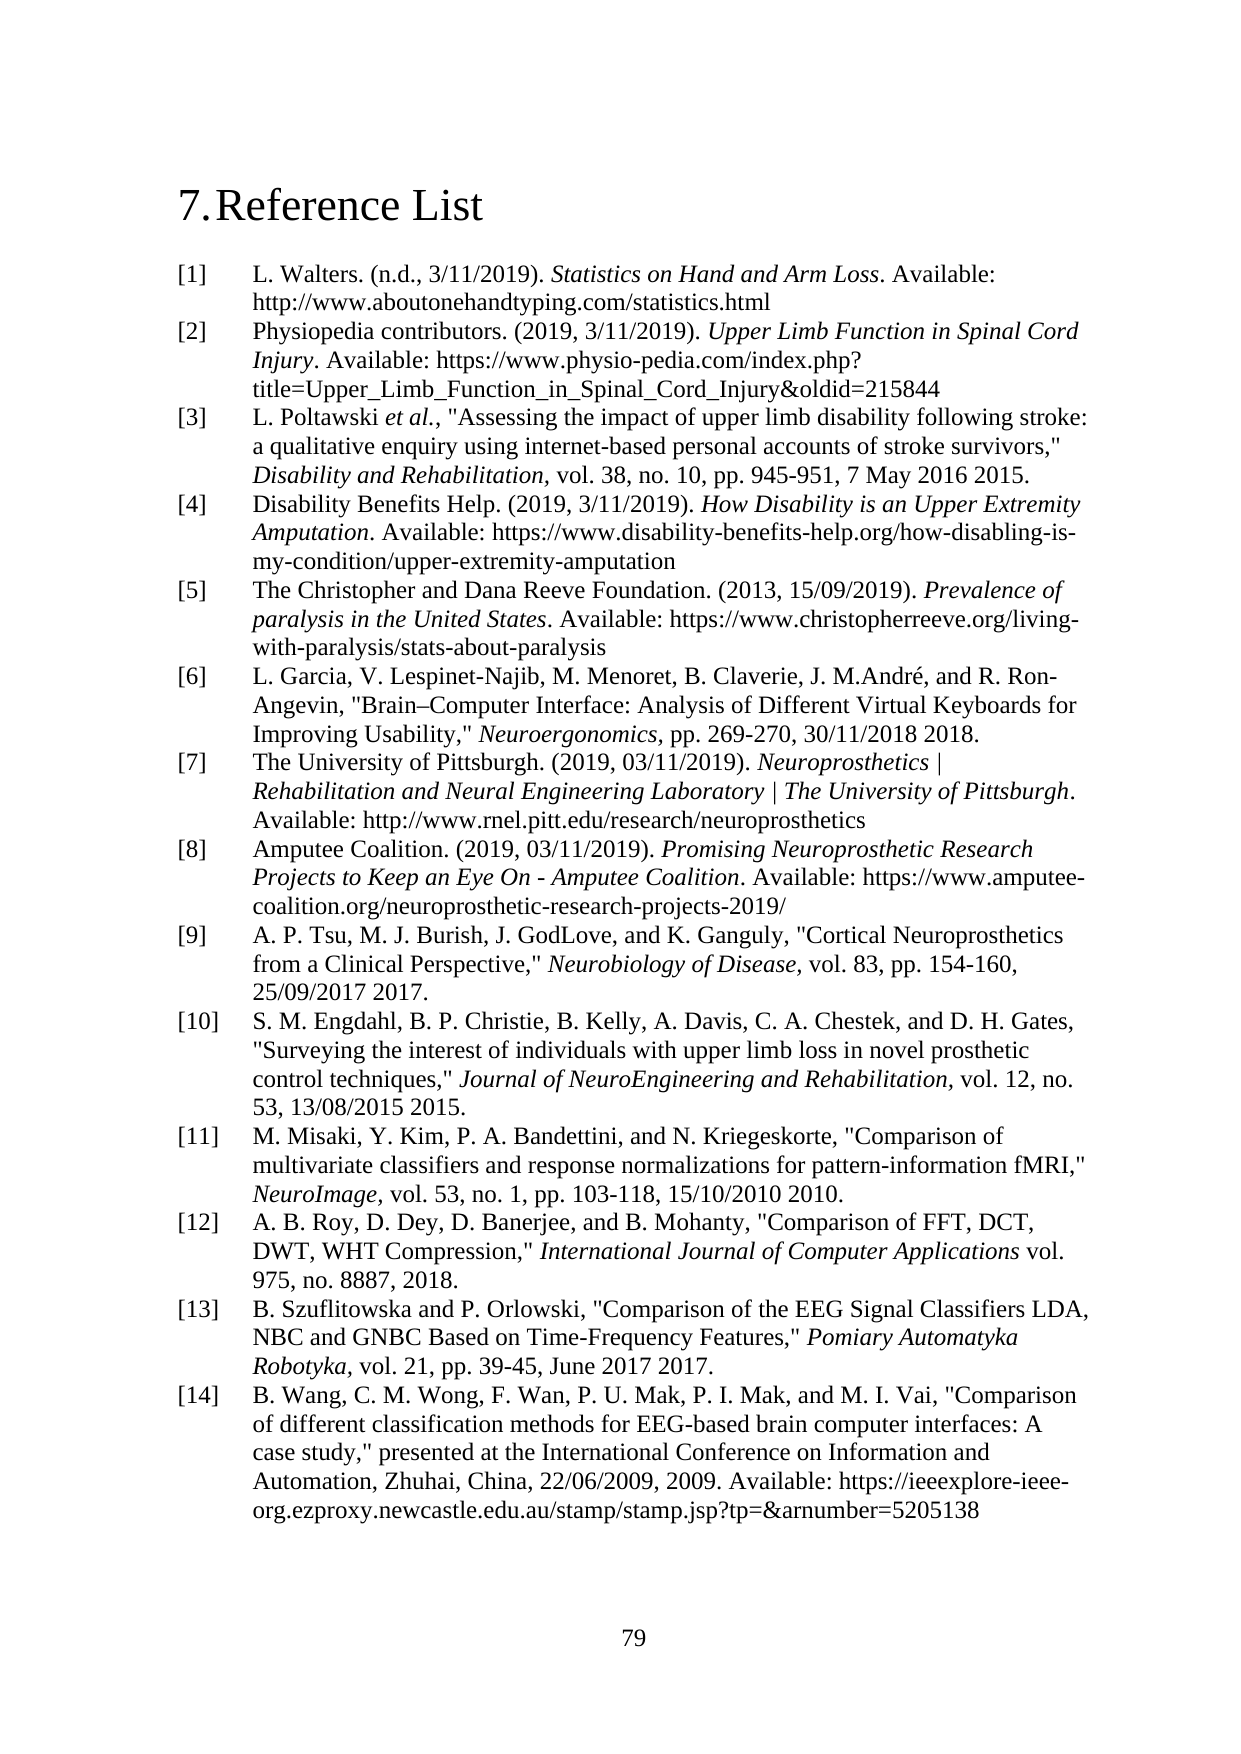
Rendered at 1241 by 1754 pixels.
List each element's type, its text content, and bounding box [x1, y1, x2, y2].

text [4] Disability Benefits Help. (2019, 3/11/2019). How Disability is an Upper Extremity Amputation. Available: https://www.disability-benefits-help.org/how-disabling-is-my-condition/upper-extremity-amputation [177, 489, 1090, 575]
text [7] The University of Pittsburgh. (2019, 03/11/2019). Neuroprosthetics | Rehabilitation and Neural Engineering Laboratory | The University of Pittsburgh. Available: http://www.rnel.pitt.edu/research/neuroprosthetics [177, 747, 1090, 834]
text [12] A. B. Roy, D. Dey, D. Banerjee, and B. Mohanty, "Comparison of FFT, DCT, DWT, WHT Compression," International Journal of Computer Applications vol. 975, no. 8887, 2018. [177, 1207, 1090, 1294]
text [10] S. M. Engdahl, B. P. Christie, B. Kelly, A. Davis, C. A. Chestek, and D. H. Gates, "Surveying the interest of individuals with upper limb loss in novel prosthetic control techniques," Journal of NeuroEngineering and Rehabilitation, vol. 12, no. 53, 13/08/2015 2015. [177, 1006, 1090, 1121]
text [8] Amputee Coalition. (2019, 03/11/2019). Promising Neuroprosthetic Research Projects to Keep an Eye On - Amputee Coalition. Available: https://www.amputee-coalition.org/neuroprosthetic-research-projects-2019/ [177, 834, 1090, 920]
text [11] M. Misaki, Y. Kim, P. A. Bandettini, and N. Kriegeskorte, "Comparison of multivariate classifiers and response normalizations for pattern-information fMRI," NeuroImage, vol. 53, no. 1, pp. 103-118, 15/10/2010 2010. [177, 1121, 1090, 1207]
text [5] The Christopher and Dana Reeve Foundation. (2013, 15/09/2019). Prevalence of paralysis in the United States. Available: https://www.christopherreeve.org/living-with-paralysis/stats-about-paralysis [177, 575, 1090, 661]
text [2] Physiopedia contributors. (2019, 3/11/2019). Upper Limb Function in Spinal Cord Injury. Available: https://www.physio-pedia.com/index.php?title=Upper_Limb_Function_in_Spinal_Cord_Injury&oldid=215844 [177, 316, 1090, 402]
text [13] B. Szuflitowska and P. Orlowski, "Comparison of the EEG Signal Classifiers LDA, NBC and GNBC Based on Time-Frequency Features," Pomiary Automatyka Robotyka, vol. 21, pp. 39-45, June 2017 2017. [177, 1294, 1090, 1380]
text [14] B. Wang, C. M. Wong, F. Wan, P. U. Mak, P. I. Mak, and M. I. Vai, "Comparison of different classification methods for EEG-based brain computer interfaces: A case study," presented at the International Conference on Information and Automation, Zhuhai, China, 22/06/2009, 2009. Available: https://ieeexplore-ieee-org.ezproxy.newcastle.edu.au/stamp/stamp.jsp?tp=&arnumber=5205138 [177, 1380, 1090, 1524]
text [9] A. P. Tsu, M. J. Burish, J. GodLove, and K. Ganguly, "Cortical Neuroprosthetics from a Clinical Perspective," Neurobiology of Disease, vol. 83, pp. 154-160, 25/09/2017 2017. [177, 920, 1090, 1006]
text [3] L. Poltawski et al., "Assessing the impact of upper limb disability following stroke: a qualitative enquiry using internet-based personal accounts of stroke survivors," Disability and Rehabilitation, vol. 38, no. 10, pp. 945-951, 7 May 2016 2015. [177, 402, 1090, 489]
subtitle Reference List [177, 177, 1090, 230]
text [1] L. Walters. (n.d., 3/11/2019). Statistics on Hand and Arm Loss. Available: http://www.aboutonehandtyping.com/statistics.html [177, 259, 1090, 316]
text [6] L. Garcia, V. Lespinet-Najib, M. Menoret, B. Claverie, J. M.André, and R. Ron-Angevin, "Brain–Computer Interface: Analysis of Different Virtual Keyboards for Improving Usability," Neuroergonomics, pp. 269-270, 30/11/2018 2018. [177, 661, 1090, 747]
